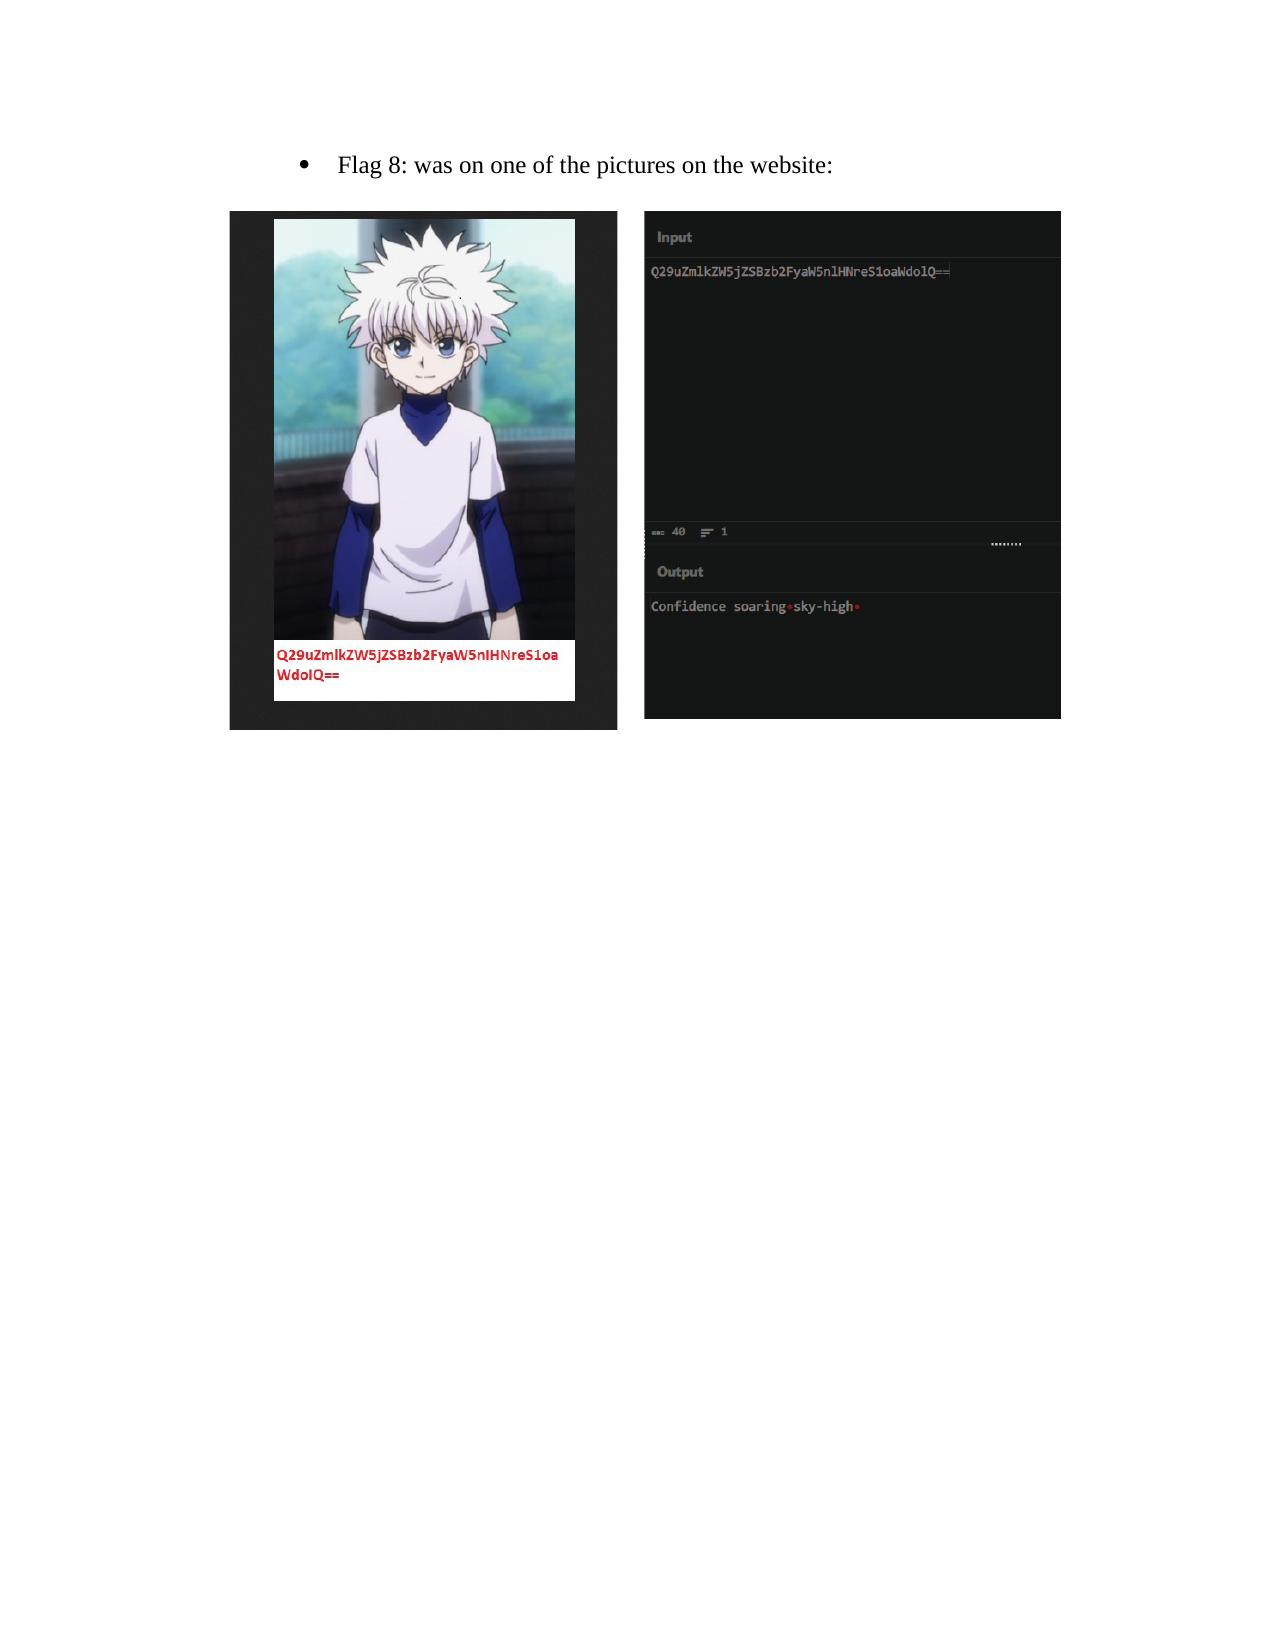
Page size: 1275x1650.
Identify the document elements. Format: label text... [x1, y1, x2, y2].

picture [229, 211, 618, 730]
list Flag 8: was on one of the pictures on the website: [300, 150, 1125, 179]
picture [644, 211, 1061, 719]
